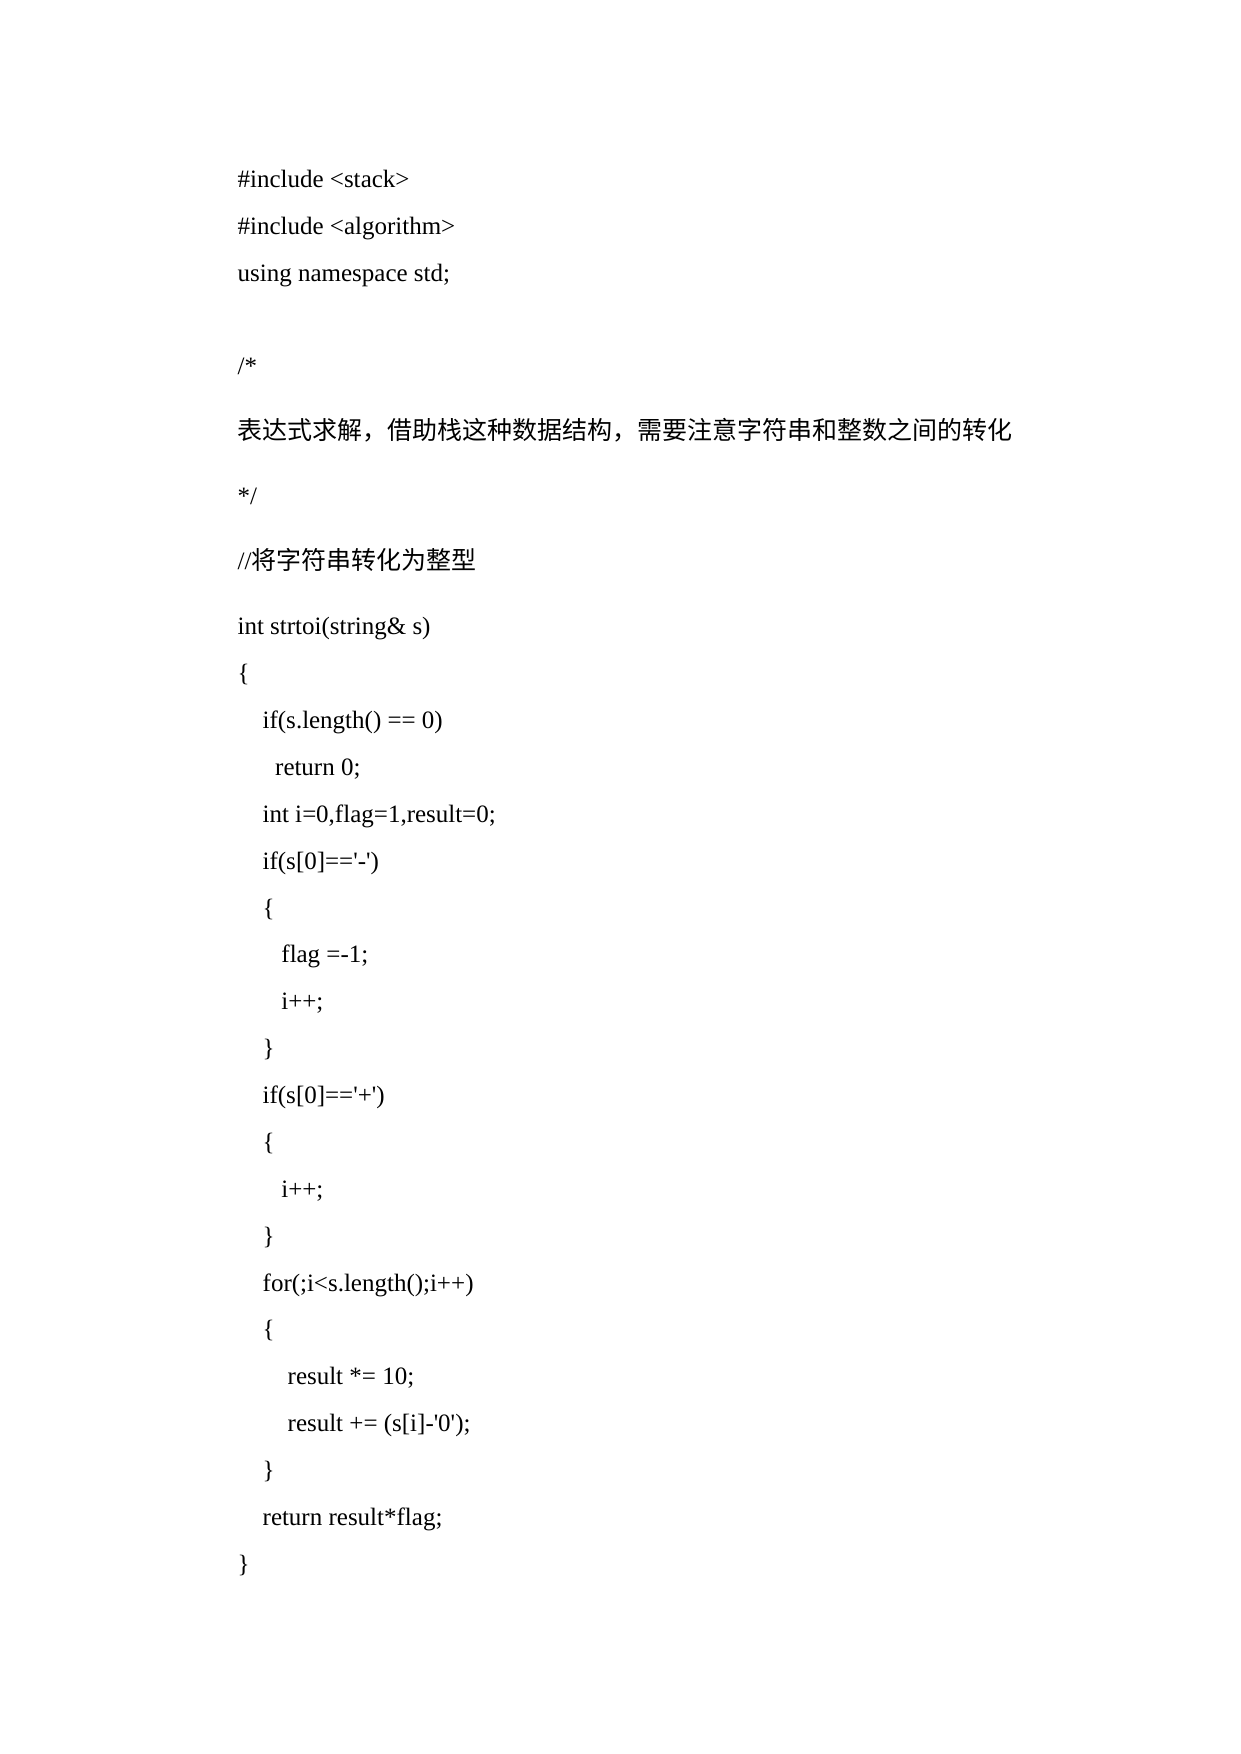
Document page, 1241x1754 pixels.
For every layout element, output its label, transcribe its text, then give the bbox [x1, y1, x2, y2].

text { [237, 891, 1053, 923]
text /* [237, 349, 1053, 382]
text { [237, 1125, 1053, 1158]
text #include <algorithm> [237, 209, 1053, 241]
text } [237, 1547, 1053, 1579]
text flag =-1; [237, 938, 1053, 970]
text //将字符串转化为整型 [237, 526, 1053, 591]
text 表达式求解，借助栈这种数据结构，需要注意字符串和整数之间的转化 [237, 396, 1053, 461]
text i++; [237, 984, 1053, 1017]
text } [237, 1219, 1053, 1251]
text for(;i<s.length();i++) [237, 1266, 1053, 1298]
text int i=0,flag=1,result=0; [237, 797, 1053, 829]
text if(s[0]=='-') [237, 844, 1053, 876]
text { [237, 656, 1053, 689]
text result *= 10; [237, 1359, 1053, 1392]
text */ [237, 479, 1053, 512]
text i++; [237, 1172, 1053, 1204]
text #include <stack> [237, 162, 1053, 194]
text if(s[0]=='+') [237, 1078, 1053, 1111]
text if(s.length() == 0) [237, 703, 1053, 736]
text return 0; [237, 750, 1053, 783]
text result += (s[i]-'0'); [237, 1406, 1053, 1439]
text { [237, 1313, 1053, 1345]
text using namespace std; [237, 256, 1053, 288]
text } [237, 1031, 1053, 1064]
text return result*flag; [237, 1500, 1053, 1533]
text int strtoi(string& s) [237, 609, 1053, 642]
text } [237, 1453, 1053, 1486]
